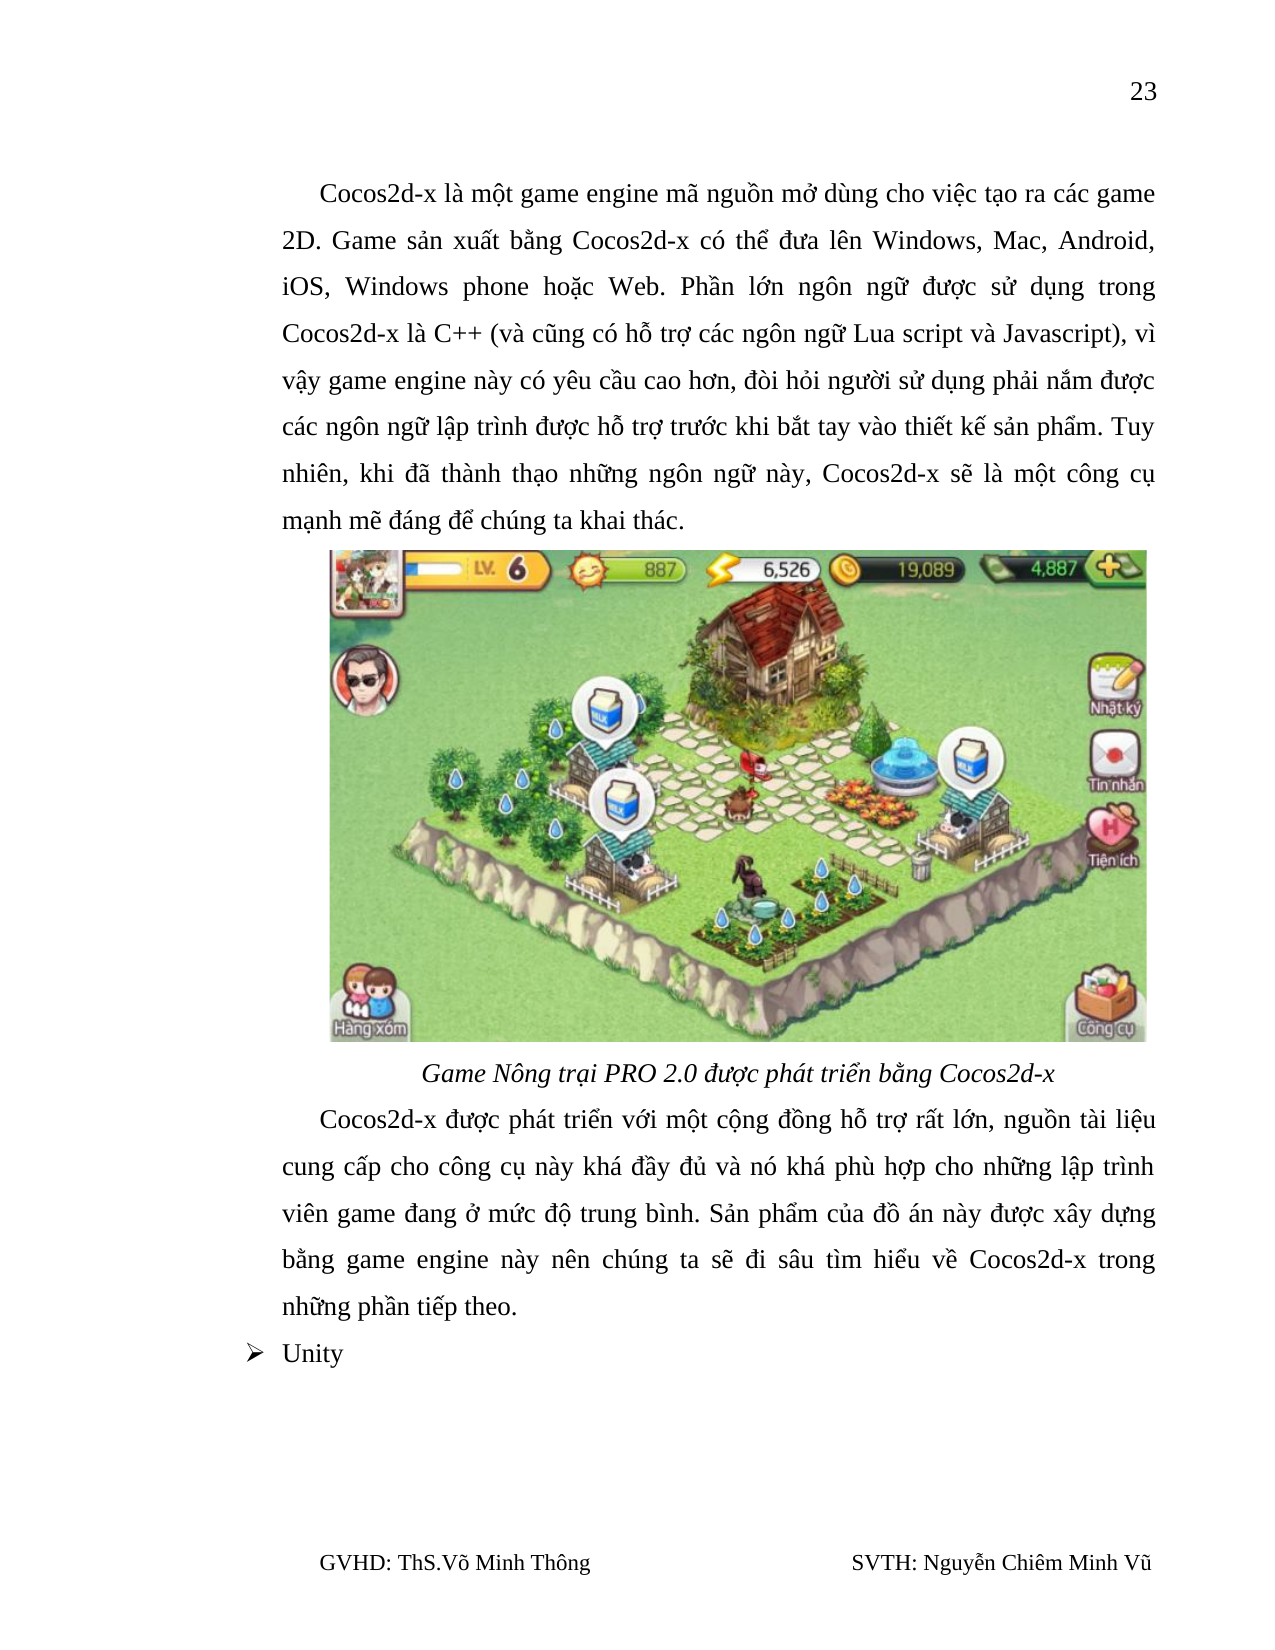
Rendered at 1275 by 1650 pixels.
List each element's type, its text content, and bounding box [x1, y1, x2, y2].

text Cocos2d-x được phát triển với một cộng đồng hỗ trợ rất lớn, nguồn tài liệu cung cấp cho công cụ này khá đầy đủ và nó khá phù hợp cho những lập trình viên game đang ở mức độ trung bình. Sản phẩm của đồ án này được xây dựng bằng game engine này nên chúng ta sẽ đi sâu tìm hiểu về Cocos2d-x trong những phần tiếp theo. [282, 1103, 1157, 1321]
list Unity [244, 1337, 1157, 1368]
text Cocos2d-x là một game engine mã nguồn mở dùng cho việc tạo ra các game 2D. Game sản xuất bằng Cocos2d-x có thể đưa lên Windows, Mac, Android, iOS, Windows phone hoặc Web. Phần lớn ngôn ngữ được sử dụng trong Cocos2d-x là C++ (và cũng có hỗ trợ các ngôn ngữ Lua script và Javascript), vì vậy game engine này có yêu cầu cao hơn, đòi hỏi người sử dụng phải nắm được các ngôn ngữ lập trình được hỗ trợ trước khi bắt tay vào thiết kế sản phẩm. Tuy nhiên, khi đã thành thạo những ngôn ngữ này, Cocos2d-x sẽ là một công cụ mạnh mẽ đáng để chúng ta khai thác. [282, 177, 1157, 535]
text Game Nông trại PRO 2.0 được phát triển bằng Cocos2d-x [282, 1057, 1157, 1088]
picture [329, 550, 1147, 1042]
